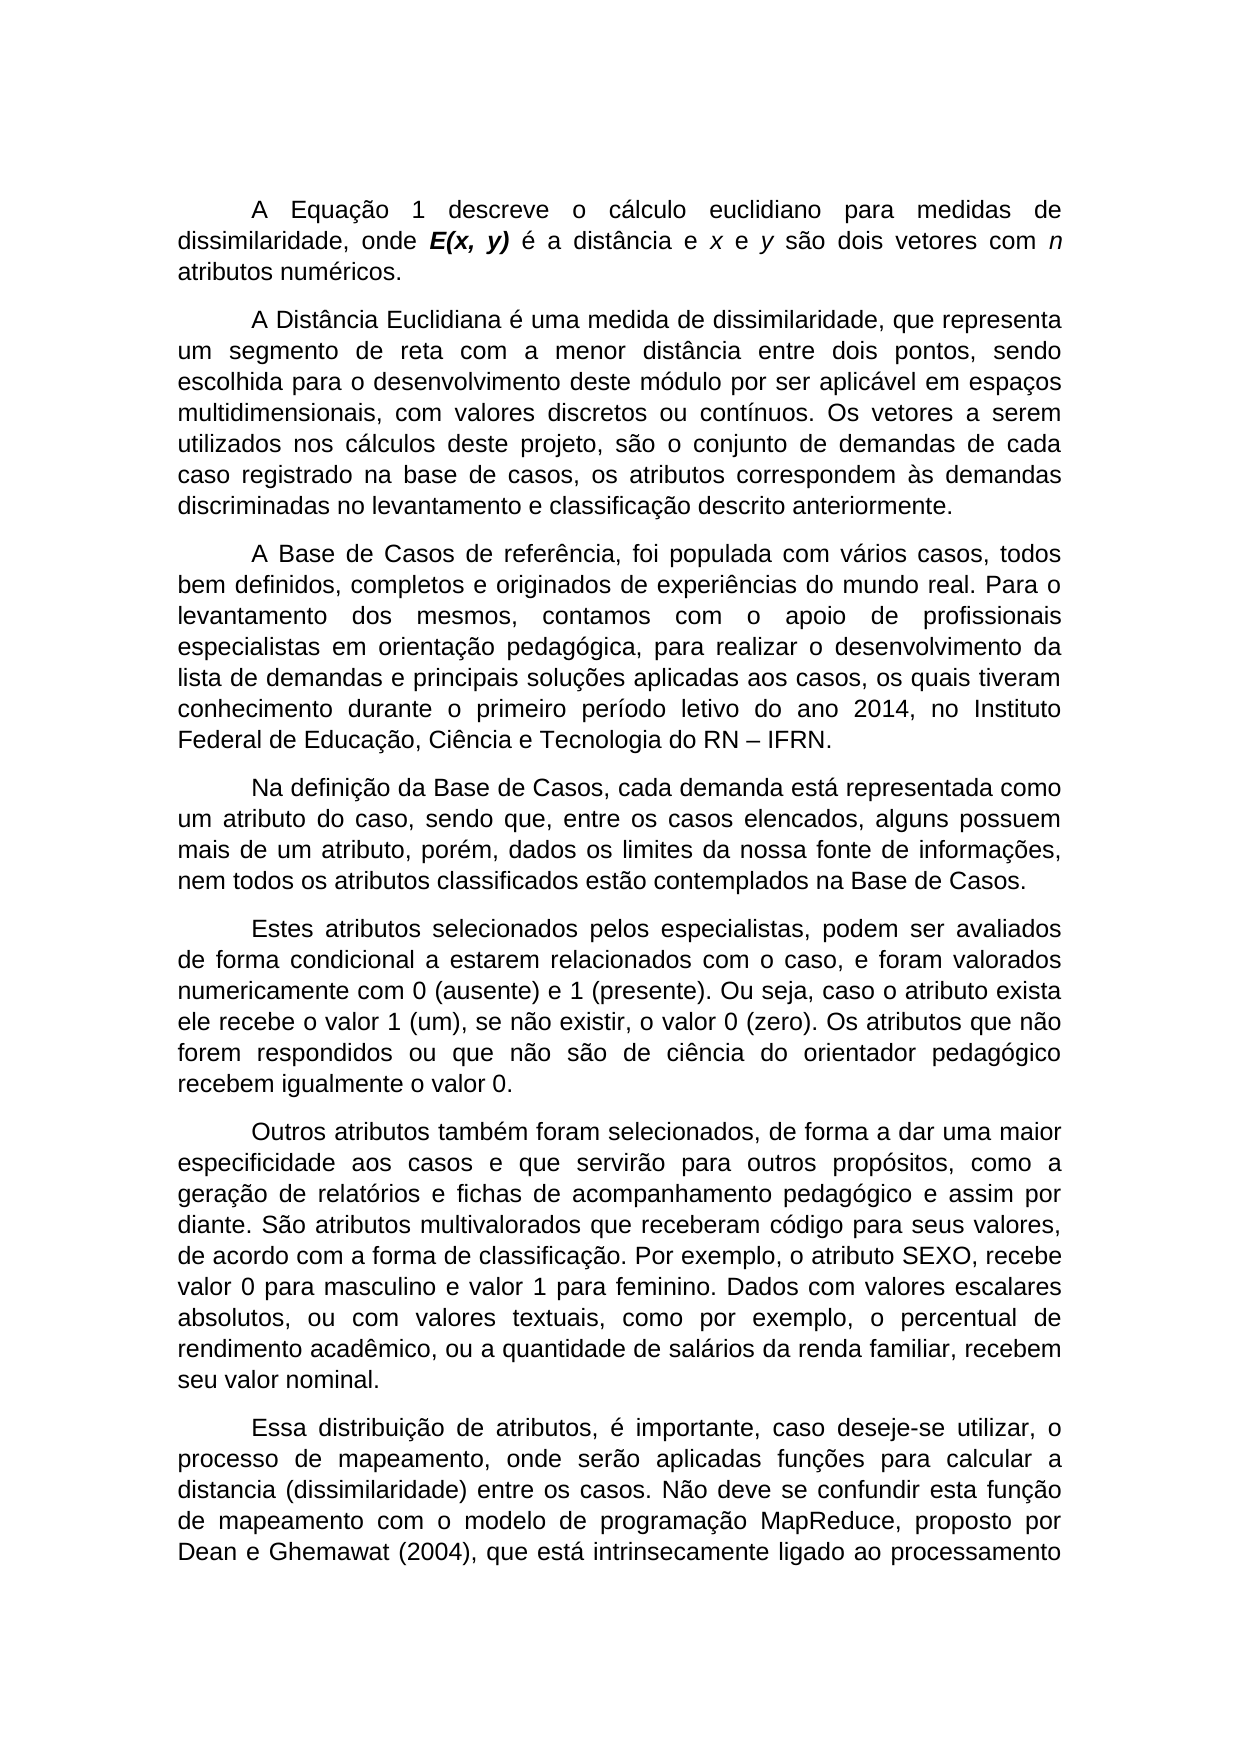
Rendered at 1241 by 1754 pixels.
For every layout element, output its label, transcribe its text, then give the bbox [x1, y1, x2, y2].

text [177, 1413, 1063, 1566]
text Na definição da Base de Casos, cada demanda está representada como um atributo do caso, sendo que, entre os casos elencados, alguns possuem mais de um atributo, porém, dados os limites da nossa fonte de informações, nem todos os atributos classificados estão contemplados na Base de Casos. [177, 773, 1063, 895]
text A Base de Casos de referência, foi populada com vários casos, todos bem definidos, completos e originados de experiências do mundo real. Para o levantamento dos mesmos, contamos com o apoio de profissionais especialistas em orientação pedagógica, para realizar o desenvolvimento da lista de demandas e principais soluções aplicadas aos casos, os quais tiveram conhecimento durante o primeiro período letivo do ano 2014, no Instituto Federal de Educação, Ciência e Tecnologia do RN – IFRN. [177, 539, 1063, 754]
text Outros atributos também foram selecionados, de forma a dar uma maior especificidade aos casos e que servirão para outros propósitos, como a geração de relatórios e fichas de acompanhamento pedagógico e assim por diante. São atributos multivalorados que receberam código para seus valores, de acordo com a forma de classificação. Por exemplo, o atributo SEXO, recebe valor 0 para masculino e valor 1 para feminino. Dados com valores escalares absolutos, ou com valores textuais, como por exemplo, o percentual de rendimento acadêmico, ou a quantidade de salários da renda familiar, recebem seu valor nominal. [177, 1117, 1063, 1394]
text Estes atributos selecionados pelos especialistas, podem ser avaliados de forma condicional a estarem relacionados com o caso, e foram valorados numericamente com 0 (ausente) e 1 (presente). Ou seja, caso o atributo exista ele recebe o valor 1 (um), se não existir, o valor 0 (zero). Os atributos que não forem respondidos ou que não são de ciência do orientador pedagógico recebem igualmente o valor 0. [177, 914, 1063, 1098]
text A Equação 1 descreve o cálculo euclidiano para medidas de dissimilaridade, onde E(x, y) é a distância e x e y são dois vetores com n atributos numéricos. [177, 195, 1063, 286]
text A Distância Euclidiana é uma medida de dissimilaridade, que representa um segmento de reta com a menor distância entre dois pontos, sendo escolhida para o desenvolvimento deste módulo por ser aplicável em espaços multidimensionais, com valores discretos ou contínuos. Os vetores a serem utilizados nos cálculos deste projeto, são o conjunto de demandas de cada caso registrado na base de casos, os atributos correspondem às demandas discriminadas no levantamento e classificação descrito anteriormente. [177, 305, 1063, 520]
